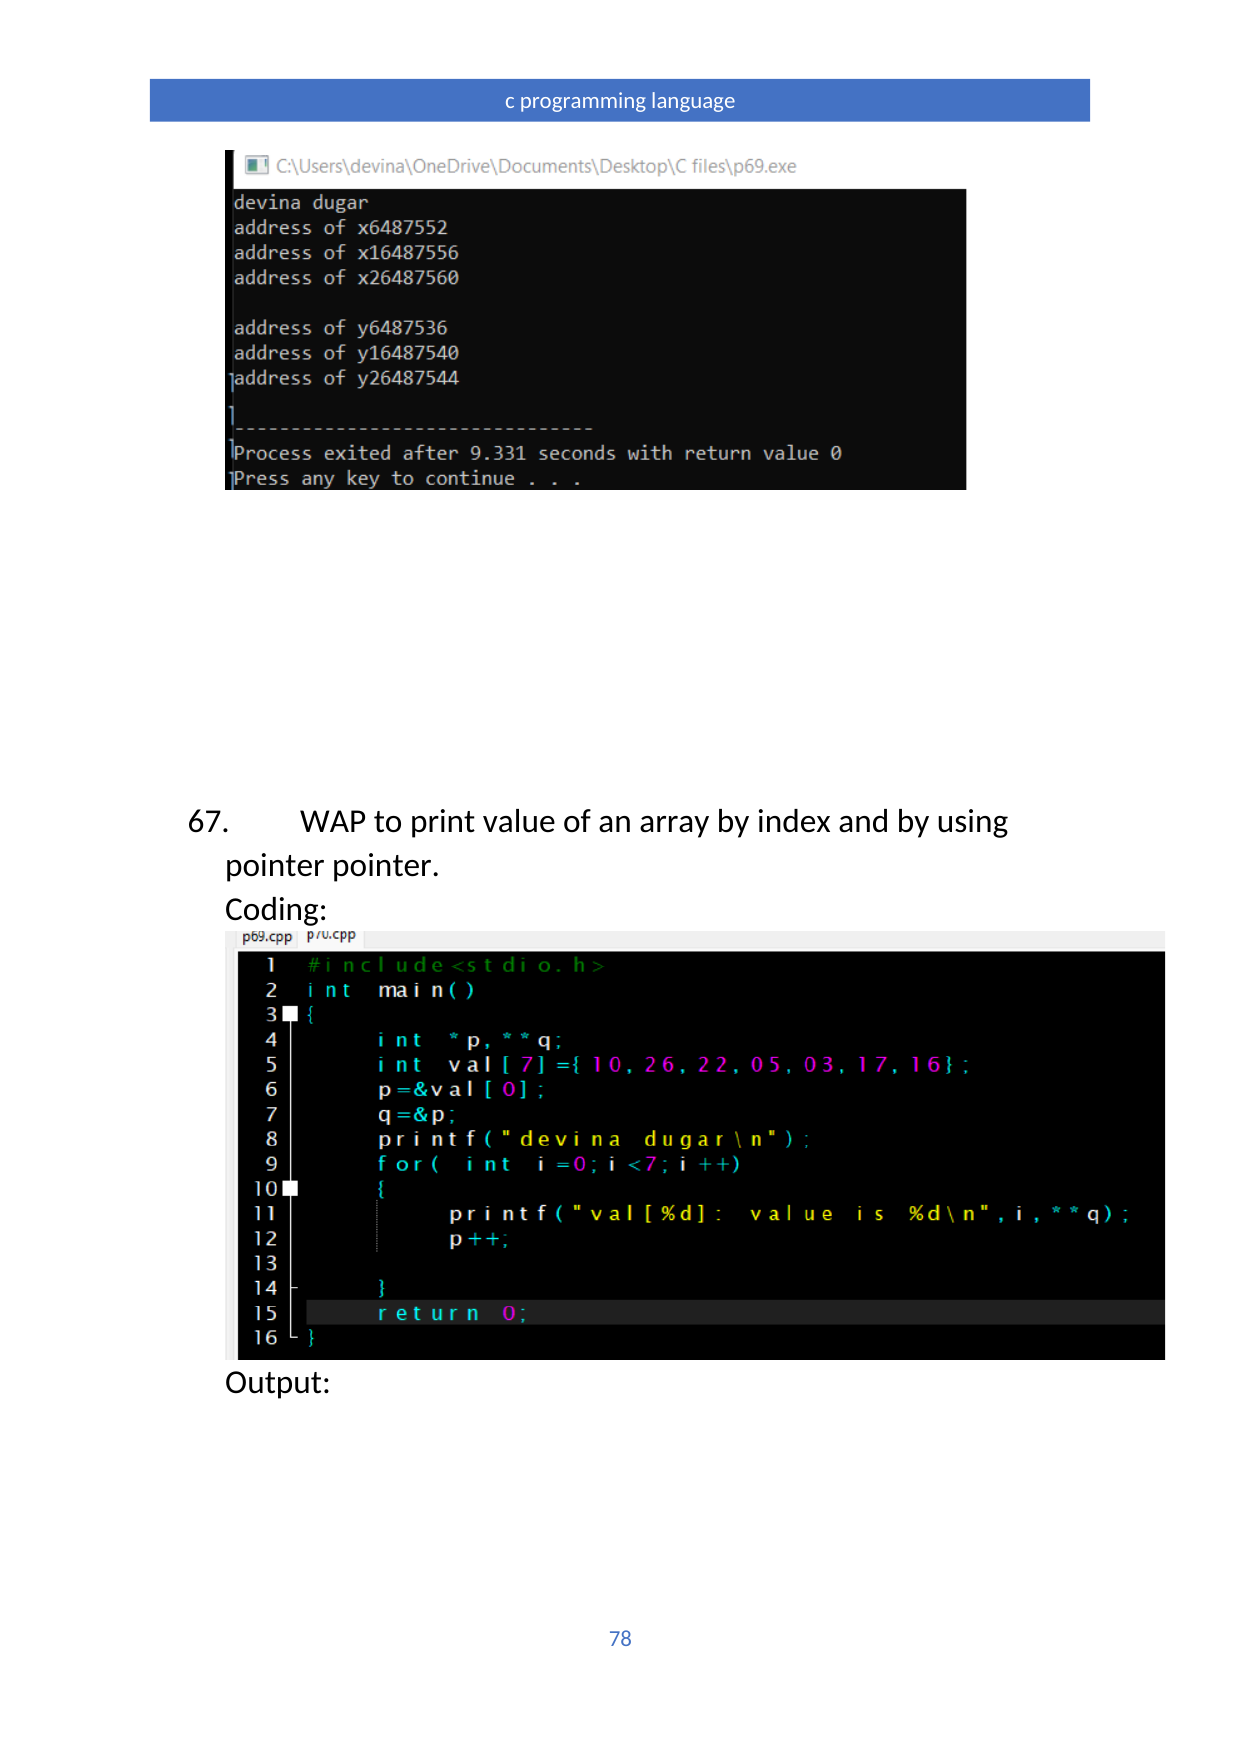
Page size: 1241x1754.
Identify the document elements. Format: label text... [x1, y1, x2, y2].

picture [225, 150, 967, 490]
list WAP to print value of an array by index and by using pointer pointer. [187, 800, 1090, 884]
picture [225, 931, 1166, 1360]
list Coding: [225, 888, 1090, 928]
list Output: [225, 1362, 1090, 1402]
